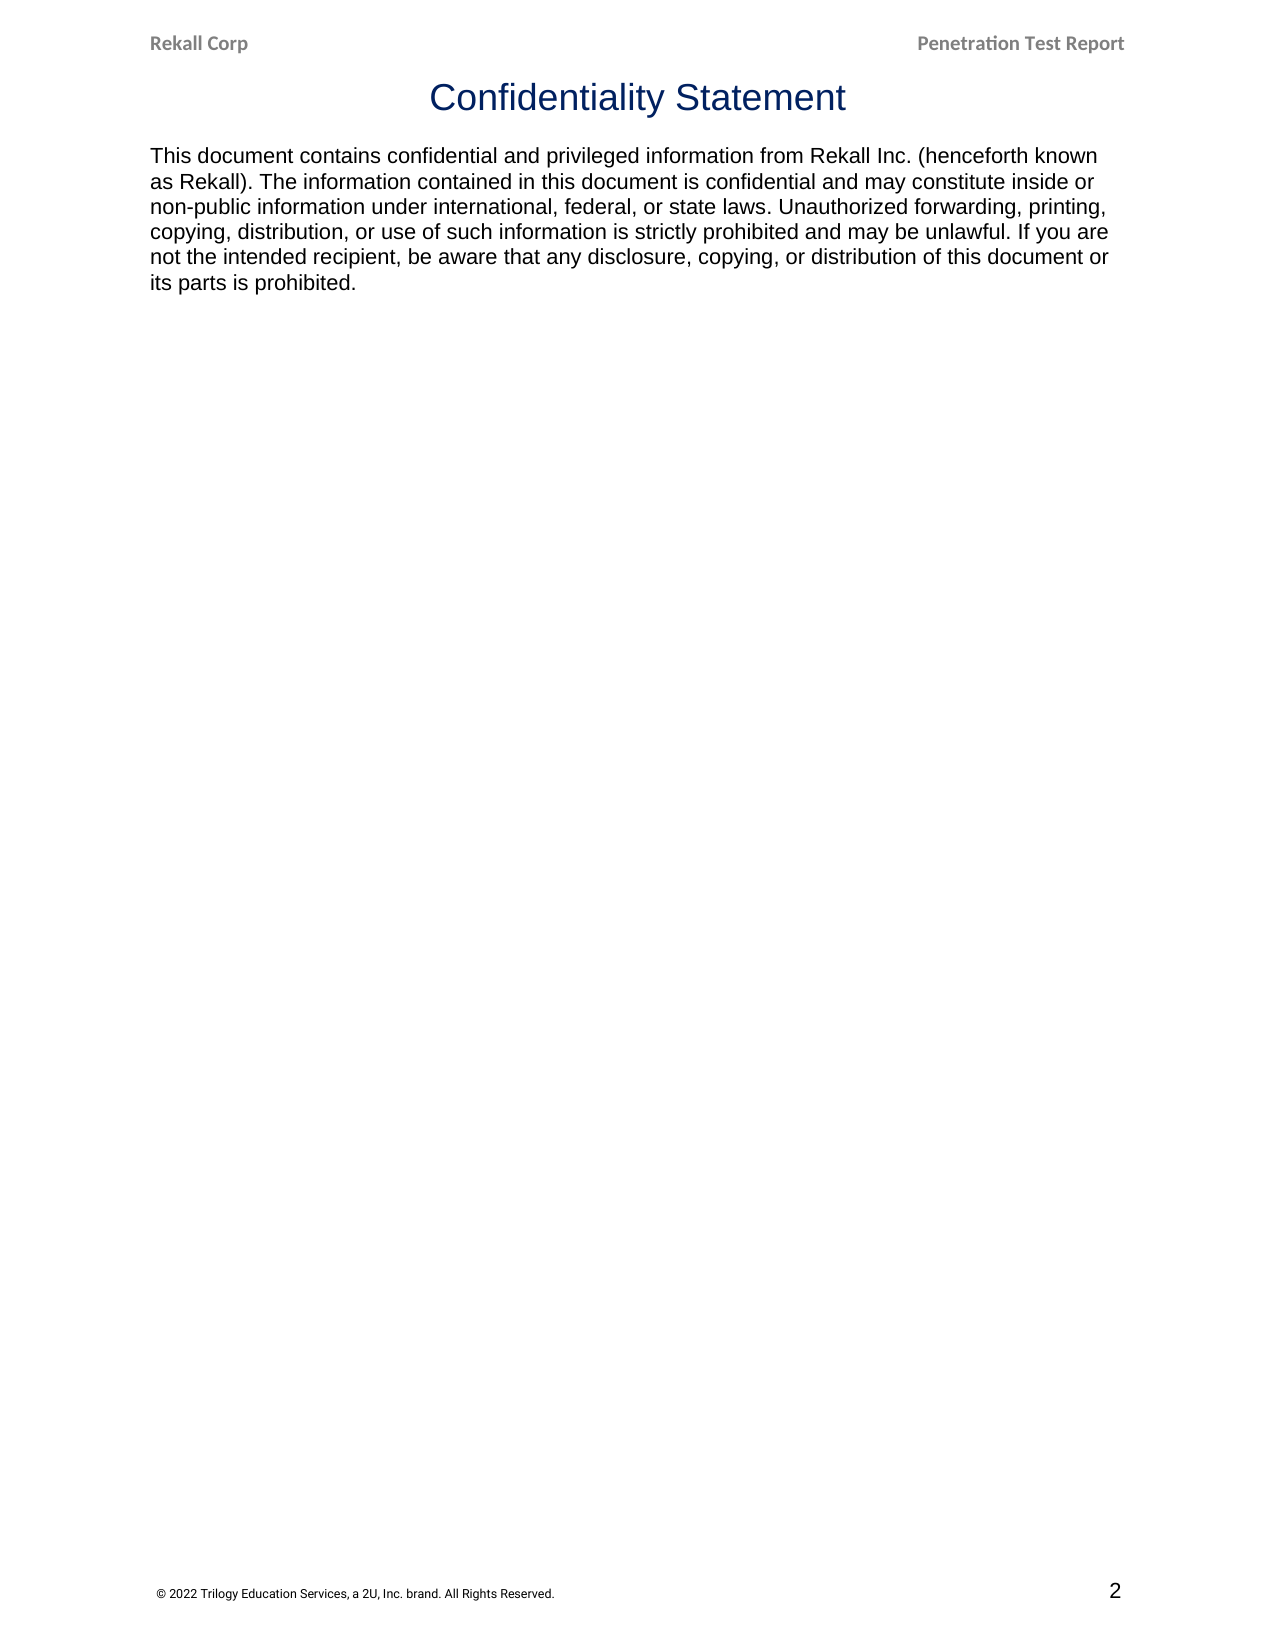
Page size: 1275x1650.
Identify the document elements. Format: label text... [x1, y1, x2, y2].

subtitle Confidentiality Statement [150, 75, 1125, 118]
text This document contains confidential and privileged information from Rekall Inc. (henceforth known as Rekall). The information contained in this document is confidential and may constitute inside or non-public information under international, federal, or state laws. Unauthorized forwarding, printing, copying, distribution, or use of such information is strictly prohibited and may be unlawful. If you are not the intended recipient, be aware that any disclosure, copying, or distribution of this document or its parts is prohibited. [150, 143, 1125, 294]
